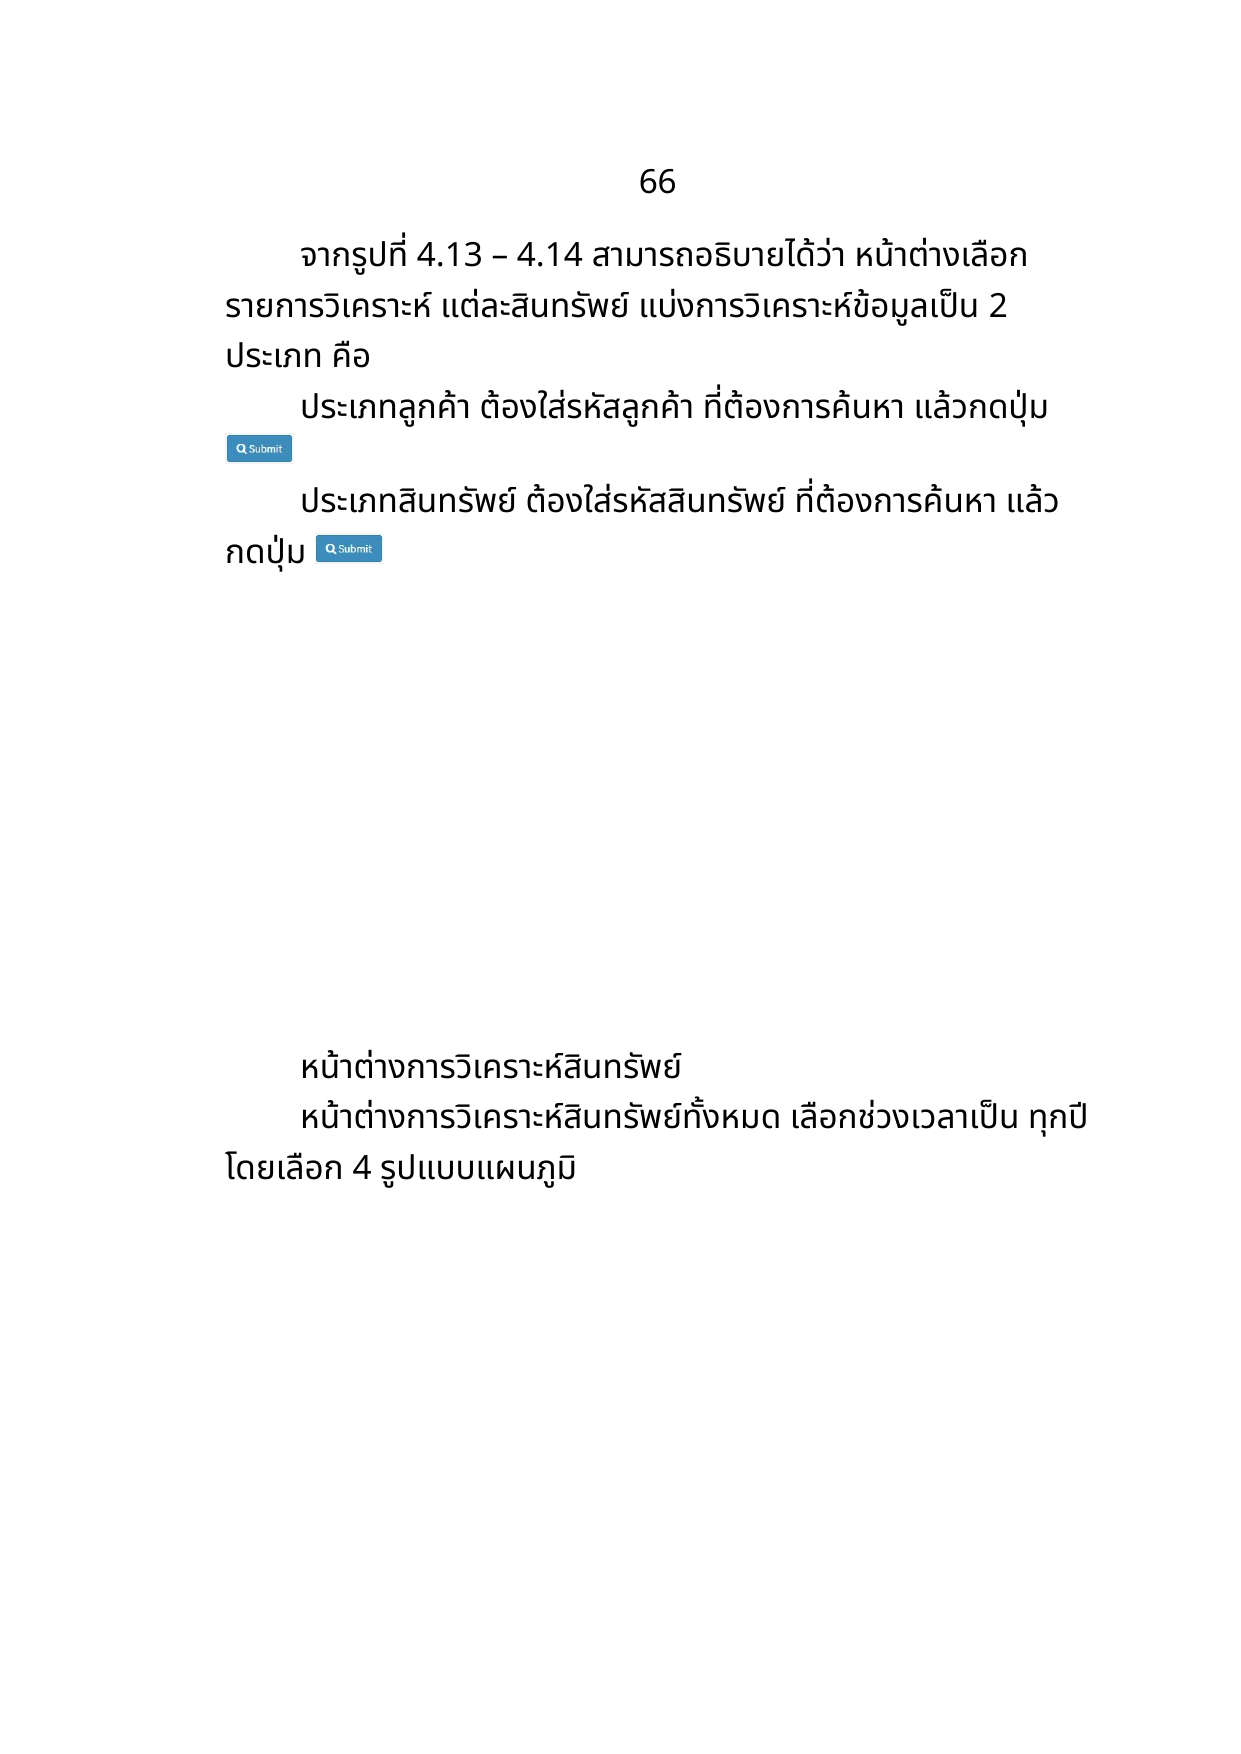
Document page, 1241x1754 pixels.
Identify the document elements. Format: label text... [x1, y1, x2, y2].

picture [314, 533, 384, 564]
text ประเภทลูกค้า ต้องใส่รหัสลูกค้า ที่ต้องการค้นหา แล้วกดปุ่ม [225, 383, 1090, 477]
text ประเภทสินทรัพย์ ต้องใส่รหัสสินทรัพย์ ที่ต้องการค้นหา แล้วกดปุ่ม [225, 477, 1090, 578]
text หน้าต่างการวิเคราะห์สินทรัพย์ [225, 1043, 1090, 1093]
text หน้าต่างการวิเคราะห์สินทรัพย์ทั้งหมด เลือกช่วงเวลาเป็น ทุกปี โดยเลือก 4 รูปแบบแผนภูมิ [225, 1093, 1090, 1194]
text จากรูปที่ 4.13 – 4.14 สามารถอธิบายได้ว่า หน้าต่างเลือกรายการวิเคราะห์ แต่ละสินทรัพย์ แบ่งการวิเคราะห์ข้อมูลเป็น 2 ประเภท คือ [225, 231, 1090, 383]
picture [225, 433, 294, 464]
